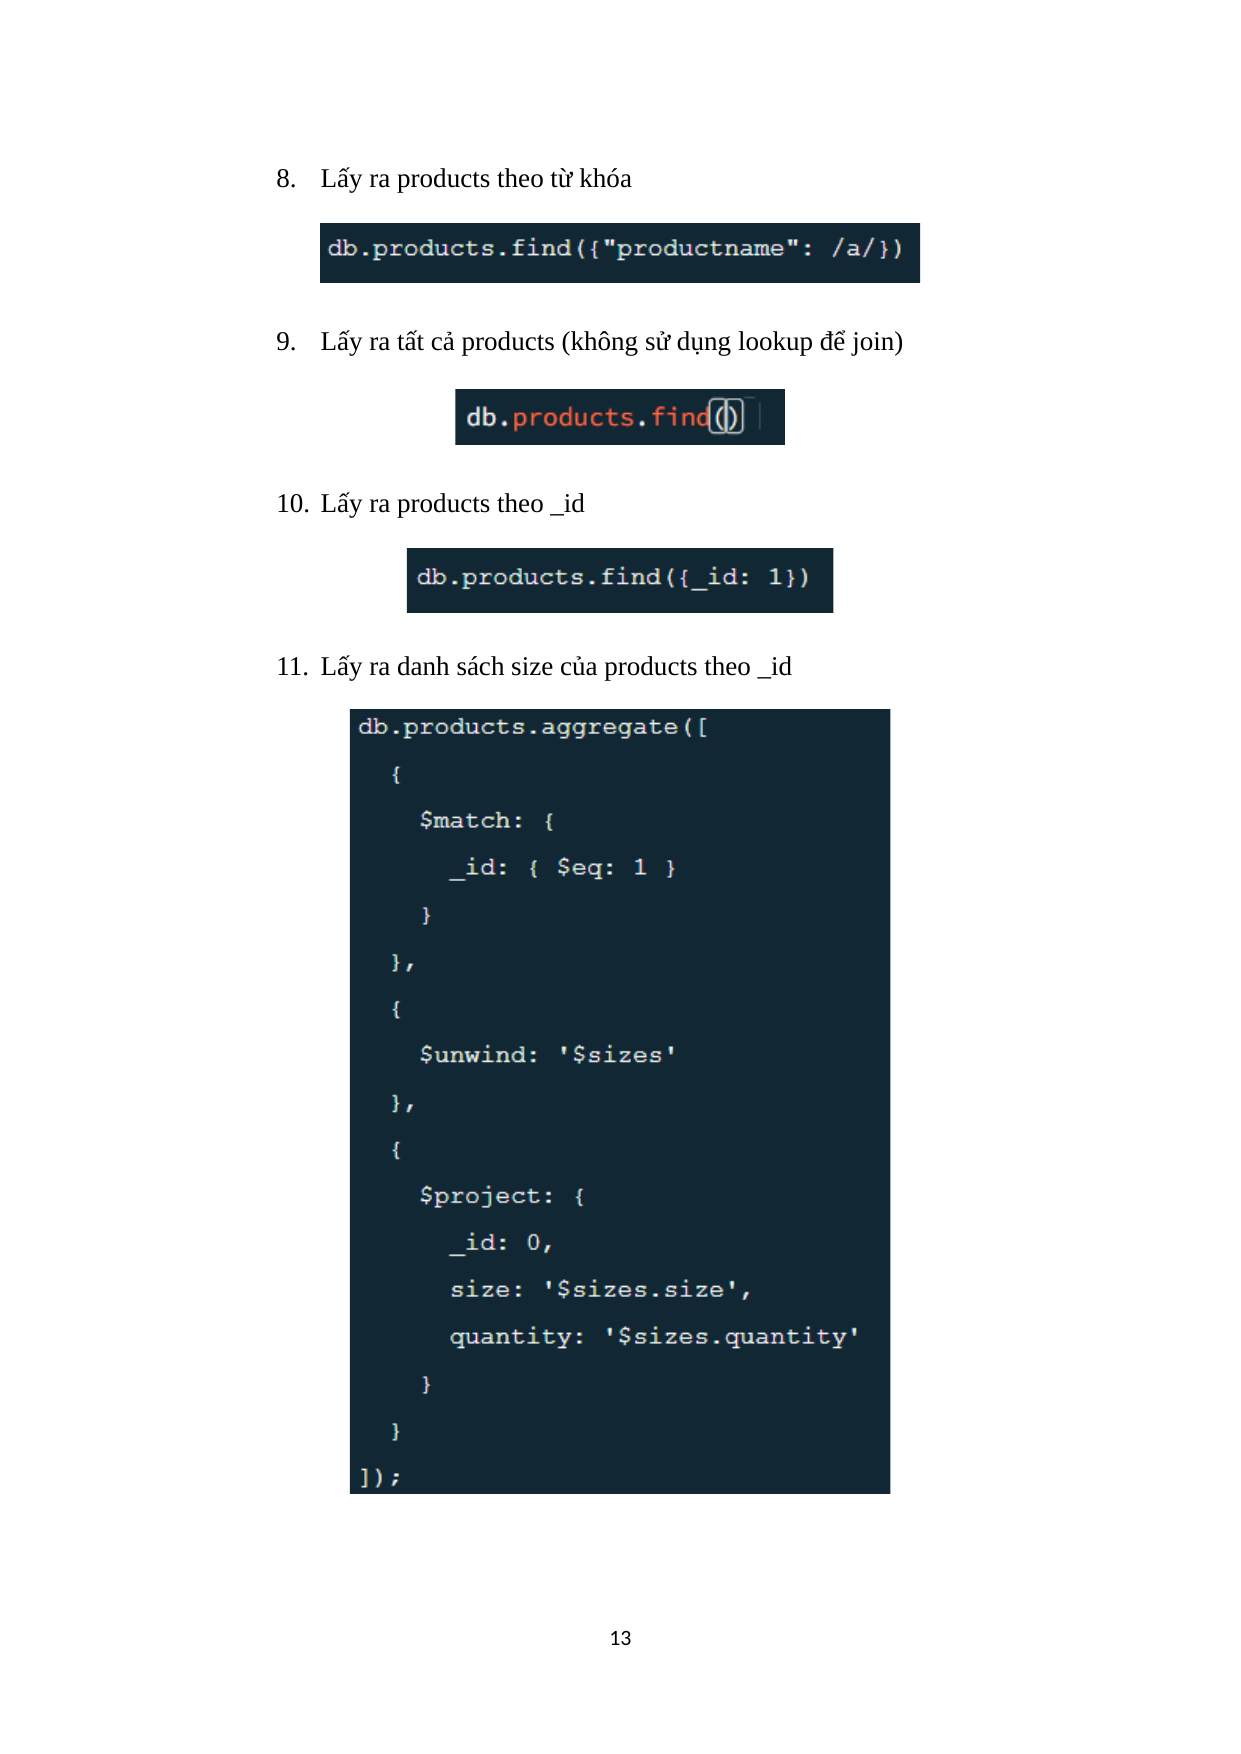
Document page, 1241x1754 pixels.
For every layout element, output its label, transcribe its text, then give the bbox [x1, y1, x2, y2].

list Lấy ra products theo _id [276, 487, 1053, 519]
picture [406, 548, 834, 613]
list Lấy ra danh sách size của products theo _id [276, 649, 1053, 682]
picture [455, 389, 785, 445]
picture [320, 223, 921, 283]
list Lấy ra tất cả products (không sử dụng lookup để join) [276, 324, 1053, 357]
picture [349, 709, 891, 1494]
list Lấy ra products theo từ khóa [276, 162, 1053, 194]
